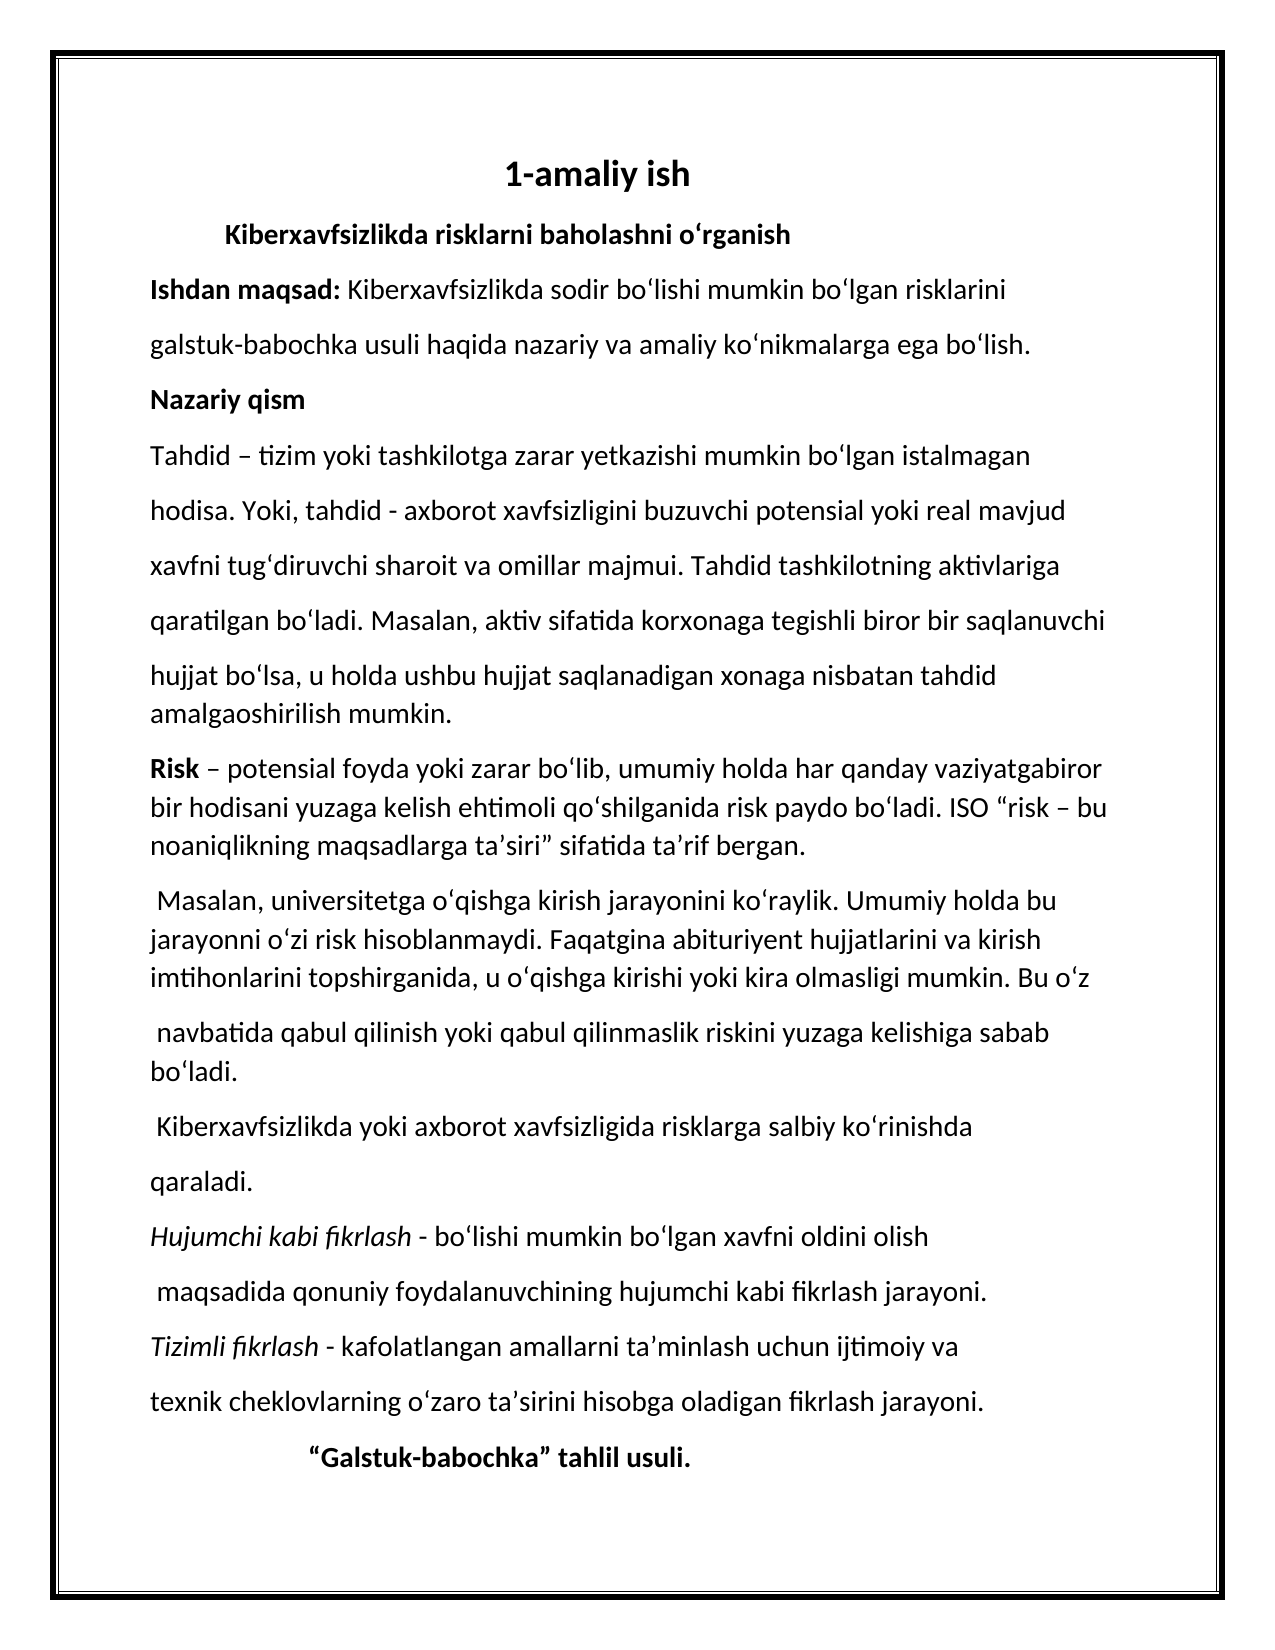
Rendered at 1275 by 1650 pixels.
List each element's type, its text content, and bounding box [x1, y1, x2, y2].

text maqsadida qonuniy foydalanuvchining hujumchi kabi fikrlash jarayoni. [150, 1273, 1125, 1309]
text xavfni tug‘diruvchi sharoit va omillar majmui. Tahdid tashkilotning aktivlariga [150, 547, 1125, 582]
text navbatida qabul qilinish yoki qabul qilinmaslik riskini yuzaga kelishiga sabab bo‘ladi. [150, 1014, 1125, 1088]
text Tahdid – tizim yoki tashkilotga zarar yetkazishi mumkin bo‘lgan istalmagan [150, 437, 1125, 472]
text galstuk-babochka usuli haqida nazariy va amaliy ko‘nikmalarga ega bo‘lish. [150, 326, 1125, 362]
text qaraladi. [150, 1163, 1125, 1199]
text Masalan, universitetga o‘qishga kirish jarayonini ko‘raylik. Umumiy holda bu jarayonni o‘zi risk hisoblanmaydi. Faqatgina abituriyent hujjatlarini va kirish imtihonlarini topshirganida, u o‘qishga kirishi yoki kira olmasligi mumkin. Bu o‘z [150, 882, 1125, 995]
text Tizimli fikrlash - kafolatlangan amallarni ta’minlash uchun ijtimoiy va [150, 1328, 1125, 1364]
text qaratilgan bo‘ladi. Masalan, aktiv sifatida korxonaga tegishli biror bir saqlanuvchi [150, 602, 1125, 637]
text Kiberxavfsizlikda risklarni baholashni o‘rganish [150, 216, 1125, 252]
text Nazariy qism [150, 381, 1125, 417]
text hujjat bo‘lsa, u holda ushbu hujjat saqlanadigan xonaga nisbatan tahdid amalgaoshirilish mumkin. [150, 657, 1125, 731]
text Risk – potensial foyda yoki zarar bo‘lib, umumiy holda har qanday vaziyatgabiror bir hodisani yuzaga kelish ehtimoli qo‘shilganida risk paydo bo‘ladi. ISO “risk – bu noaniqlikning maqsadlarga ta’siri” sifatida ta’rif bergan. [150, 751, 1125, 863]
text 1-amaliy ish [150, 150, 1125, 196]
text texnik cheklovlarning o‘zaro ta’sirini hisobga oladigan fikrlash jarayoni. [150, 1383, 1125, 1419]
text hodisa. Yoki, tahdid - axborot xavfsizligini buzuvchi potensial yoki real mavjud [150, 492, 1125, 527]
text Kiberxavfsizlikda yoki axborot xavfsizligida risklarga salbiy ko‘rinishda [150, 1108, 1125, 1144]
text “Galstuk-babochka” tahlil usuli. [150, 1439, 1125, 1474]
text Hujumchi kabi fikrlash - bo‘lishi mumkin bo‘lgan xavfni oldini olish [150, 1218, 1125, 1254]
text Ishdan maqsad: Kiberxavfsizlikda sodir bo‘lishi mumkin bo‘lgan risklarini [150, 271, 1125, 307]
